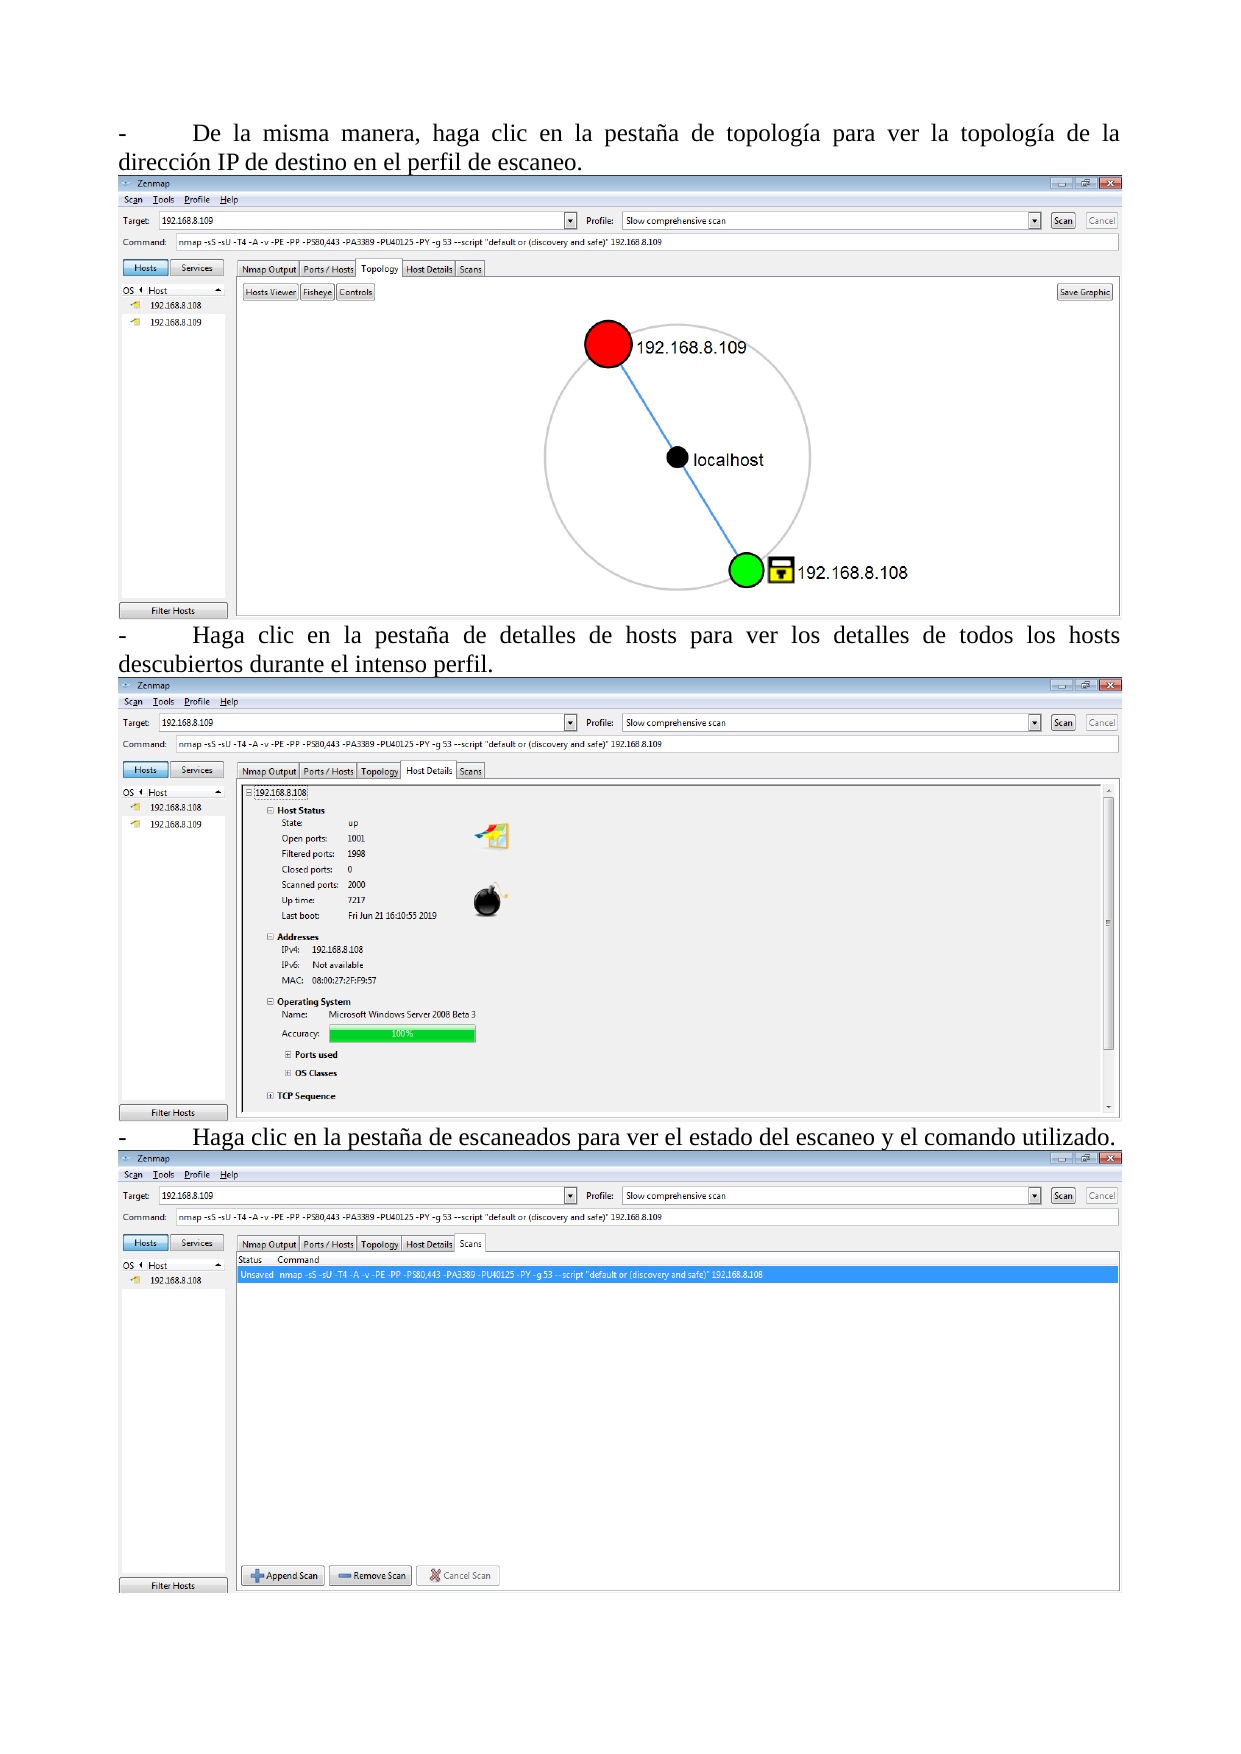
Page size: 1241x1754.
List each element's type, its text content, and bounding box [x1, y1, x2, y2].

text - Haga clic en la pestaña de detalles de hosts para ver los detalles de todos los hosts descubiertos durante el intenso perfil. [118, 620, 1122, 677]
text - Haga clic en la pestaña de escaneados para ver el estado del escaneo y el comando utilizado. [118, 1122, 1122, 1150]
picture [118, 1150, 1123, 1593]
picture [118, 175, 1123, 620]
picture [118, 677, 1123, 1122]
text - De la misma manera, haga clic en la pestaña de topología para ver la topología de la dirección IP de destino en el perfil de escaneo. [118, 118, 1122, 175]
